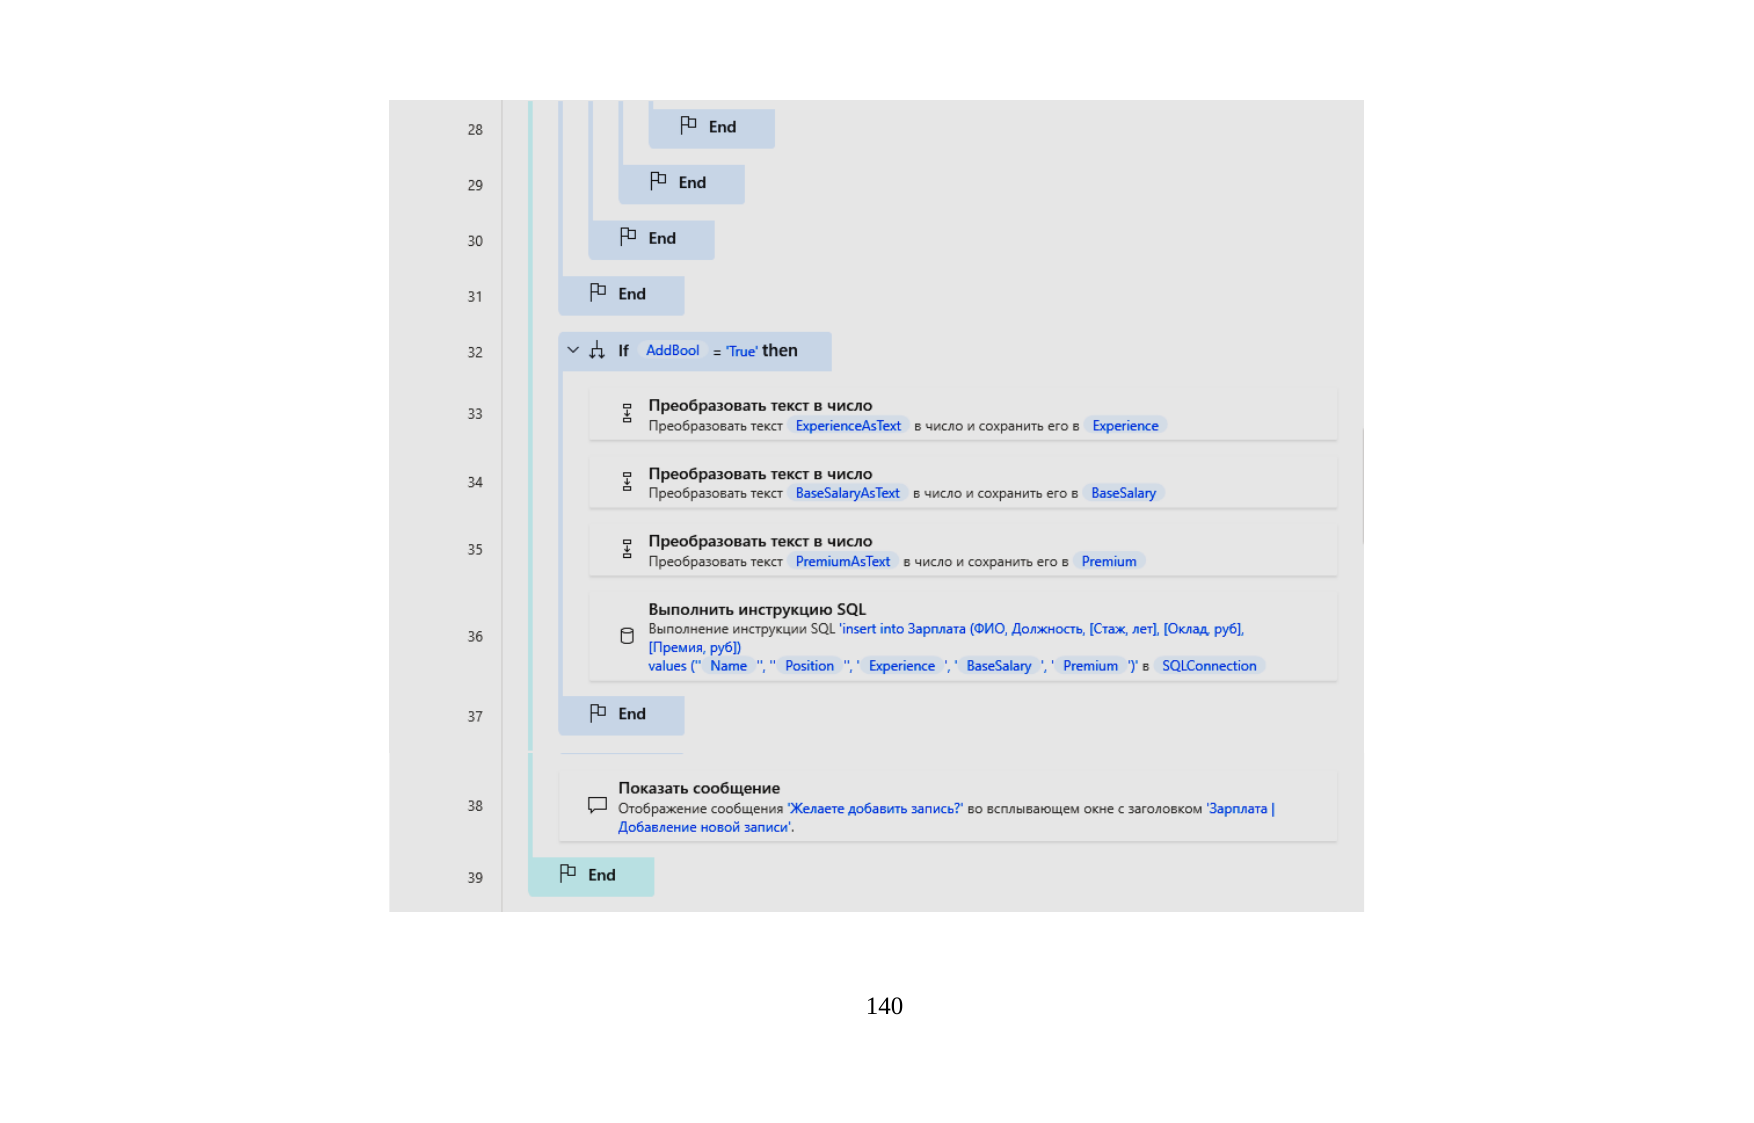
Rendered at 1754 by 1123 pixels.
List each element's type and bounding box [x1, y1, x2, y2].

picture [389, 100, 1365, 912]
